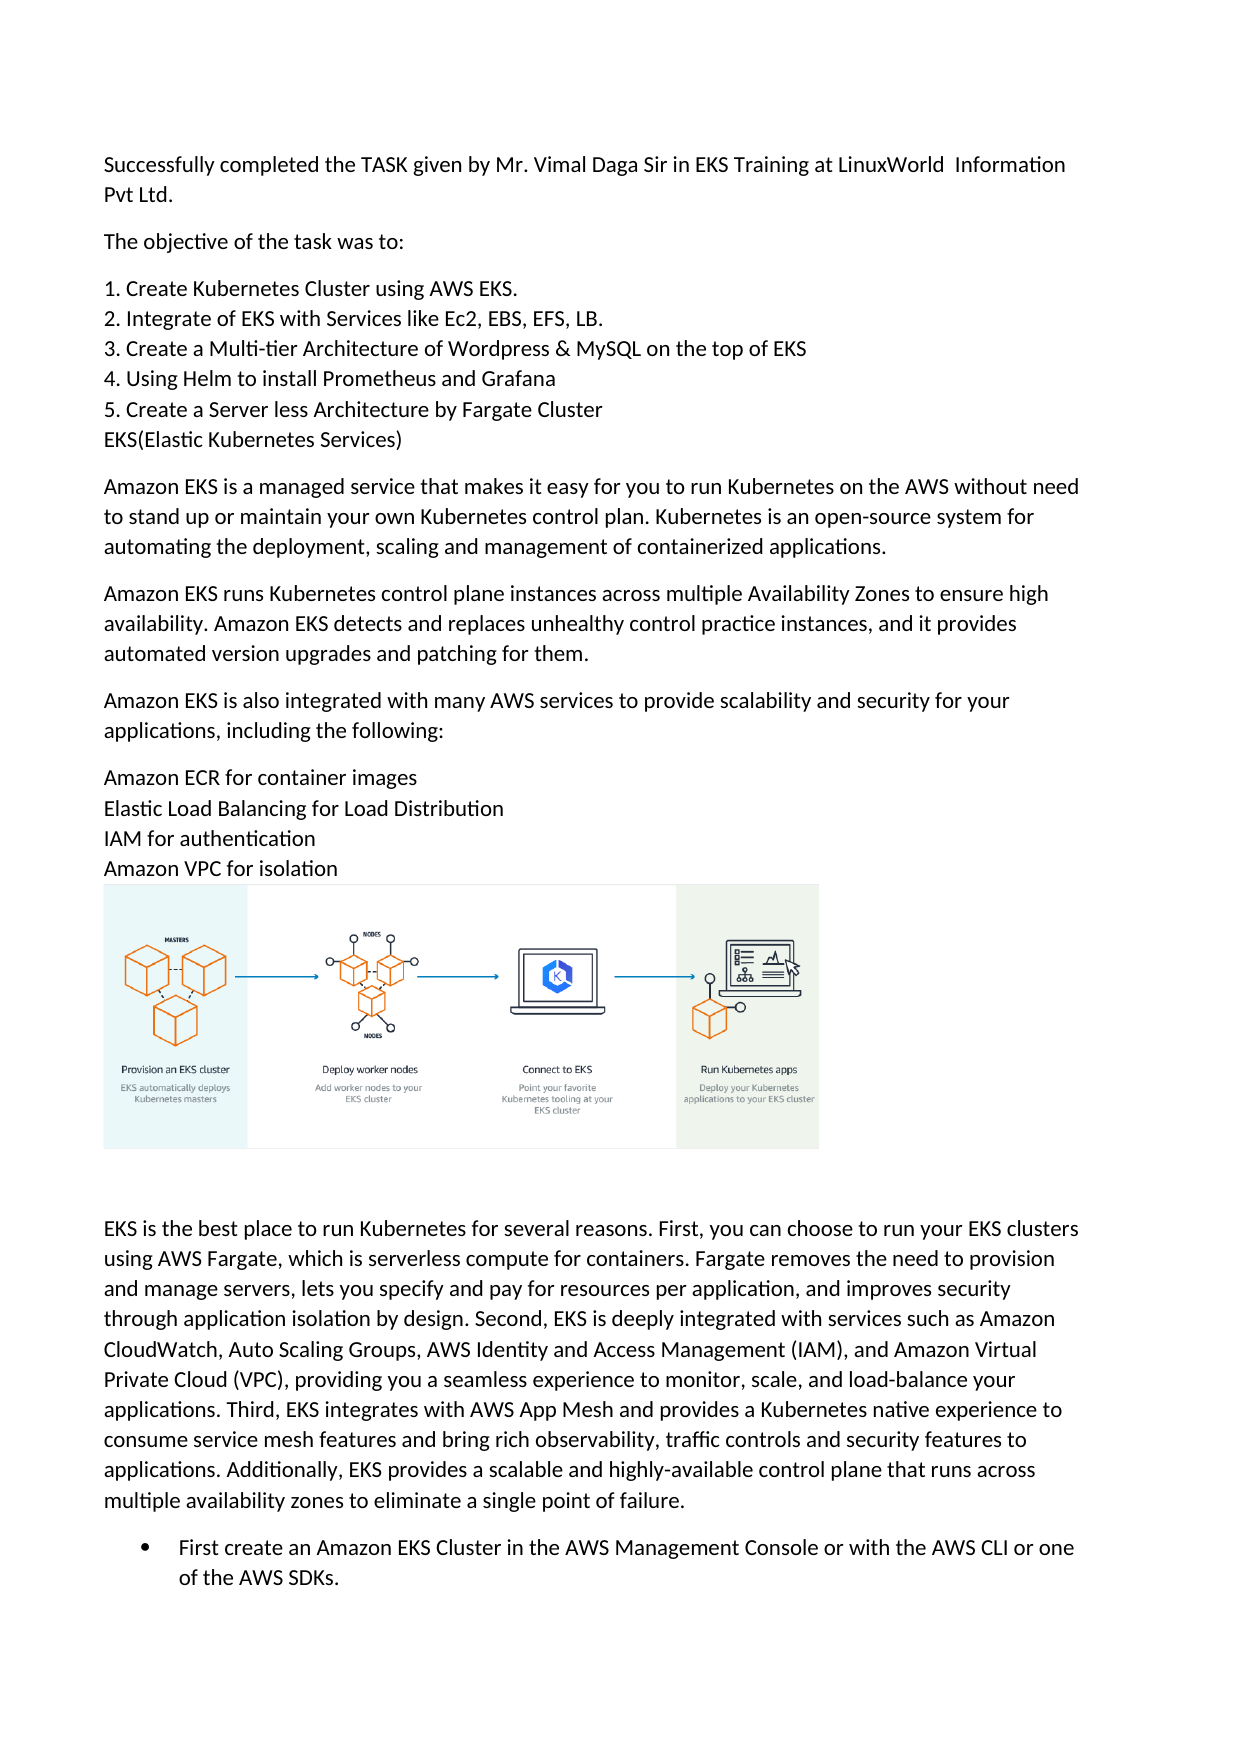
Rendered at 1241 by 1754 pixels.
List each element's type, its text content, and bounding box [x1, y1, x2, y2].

text Amazon EKS is also integrated with many AWS services to provide scalability and security for your applications, including the following: [103, 686, 1090, 745]
text IAM for authentication [103, 824, 1090, 852]
list First create an Amazon EKS Cluster in the AWS Management Console or with the AWS CLI or one of the AWS SDKs. [141, 1533, 1090, 1591]
text 2. Integrate of EKS with Services like Ec2, EBS, EFS, LB. [103, 304, 1090, 332]
text Successfully completed the TASK given by Mr. Vimal Daga Sir in EKS Training at LinuxWorld Information Pvt Ltd. [103, 150, 1090, 208]
text Elastic Load Balancing for Load Distribution [103, 794, 1090, 822]
text Amazon EKS is a managed service that makes it easy for you to run Kubernetes on the AWS without need to stand up or maintain your own Kubernetes control plan. Kubernetes is an open-source system for automating the deployment, scaling and management of containerized applications. [103, 472, 1090, 560]
text The objective of the task was to: [103, 227, 1090, 255]
text EKS is the best place to run Kubernetes for several reasons. First, you can choose to run your EKS clusters using AWS Fargate, which is serverless compute for containers. Fargate removes the need to provision and manage servers, lets you specify and pay for resources per application, and improves security through application isolation by design. Second, EKS is deeply integrated with services such as Amazon CloudWatch, Auto Scaling Groups, AWS Identity and Access Management (IAM), and Amazon Virtual Private Cloud (VPC), providing you a seamless experience to monitor, scale, and load-balance your applications. Third, EKS integrates with AWS App Mesh and provides a Kubernetes native experience to consume service mesh features and bring rich observability, traffic controls and security features to applications. Additionally, EKS provides a scalable and highly-available control plane that runs across multiple availability zones to eliminate a single point of failure. [103, 1214, 1090, 1514]
text 5. Create a Server less Architecture by Fargate Cluster [103, 395, 1090, 423]
text Amazon EKS runs Kubernetes control plane instances across multiple Availability Zones to ensure high availability. Amazon EKS detects and replaces unhealthy control practice instances, and it provides automated version upgrades and patching for them. [103, 579, 1090, 668]
text Amazon ECR for container images [103, 763, 1090, 792]
text Amazon VPC for isolation [103, 854, 1090, 882]
text 4. Using Helm to install Prometheus and Grafana [103, 364, 1090, 393]
picture [103, 884, 819, 1149]
text 3. Create a Multi-tier Architecture of Wordpress & MySQL on the top of EKS [103, 334, 1090, 362]
text 1. Create Kubernetes Cluster using AWS EKS. [103, 274, 1090, 302]
text EKS(Elastic Kubernetes Services) [103, 425, 1090, 453]
